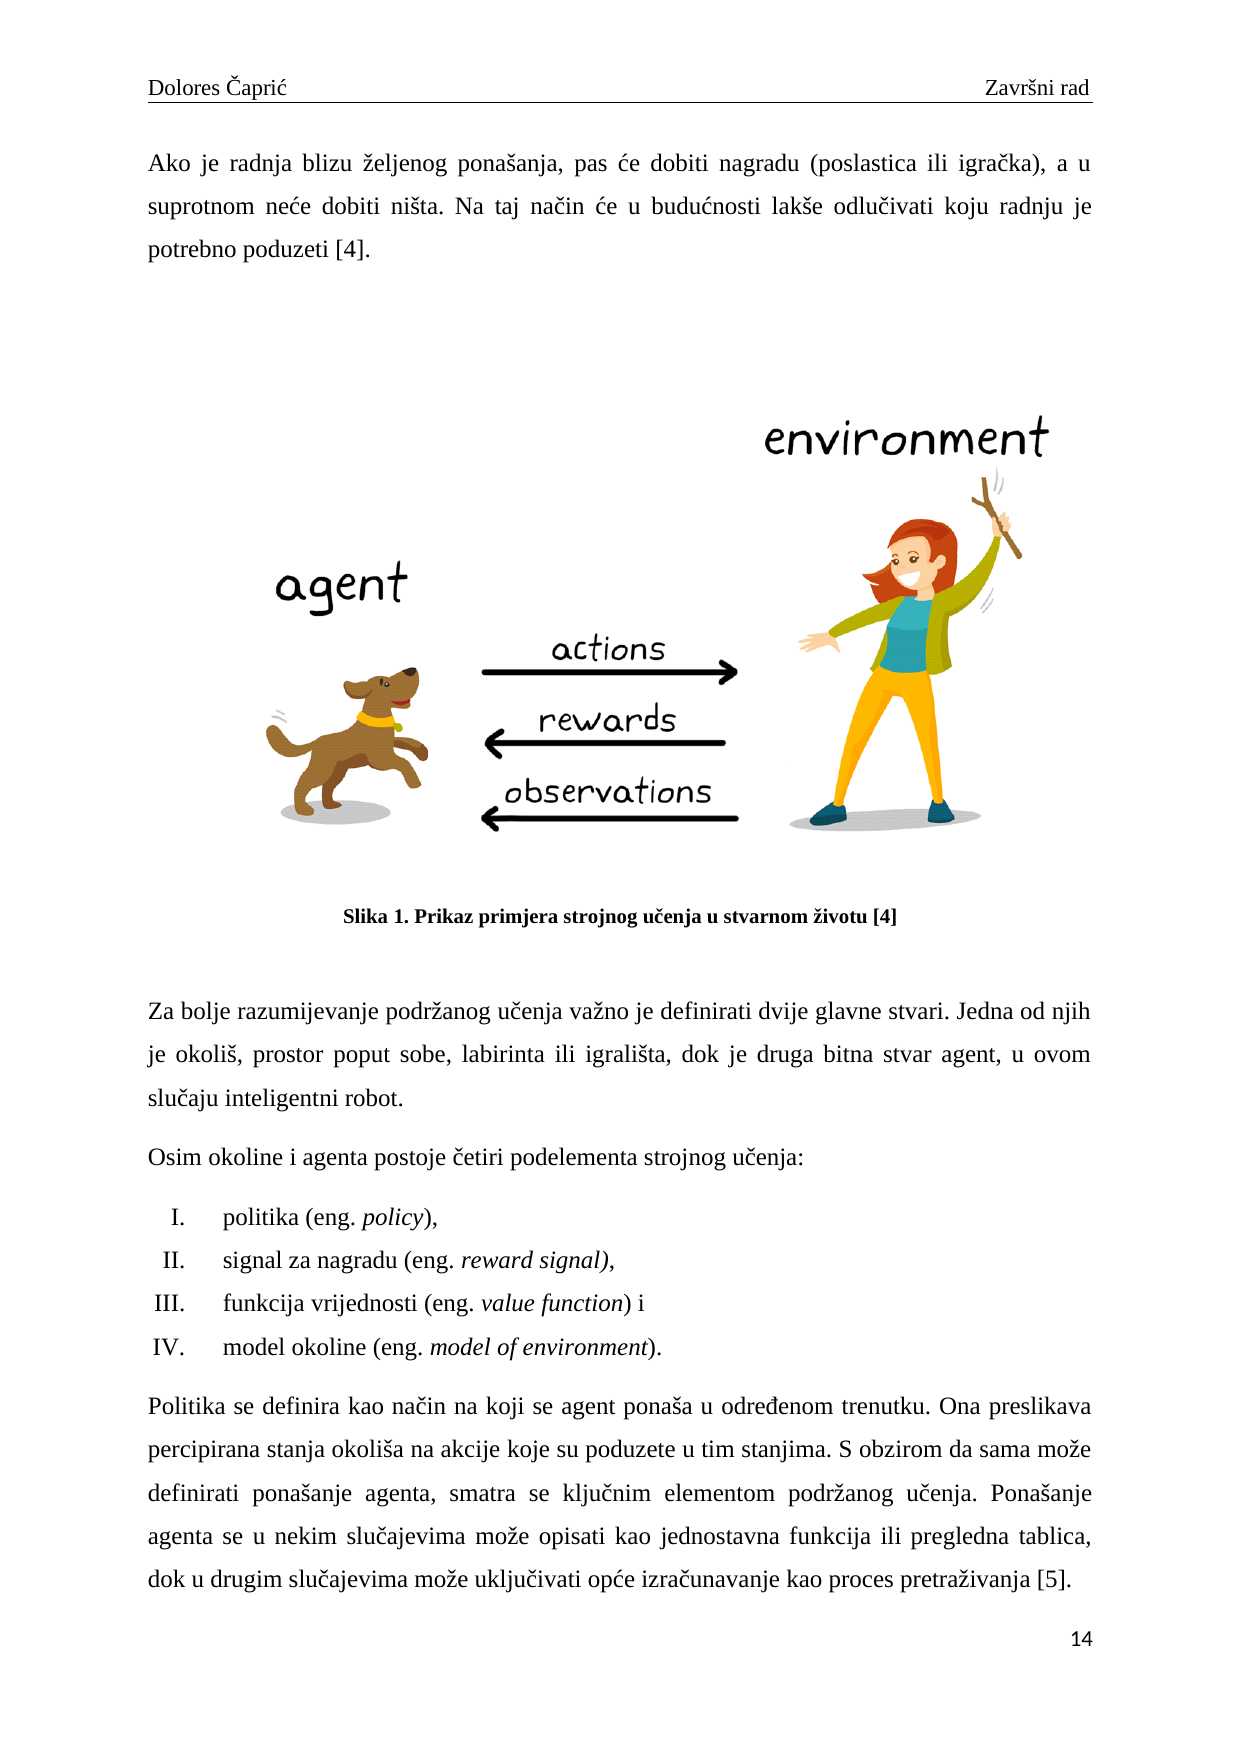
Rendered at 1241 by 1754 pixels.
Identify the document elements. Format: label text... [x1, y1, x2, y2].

text Osim okoline i agenta postoje četiri podelementa strojnog učenja: [148, 1142, 1093, 1171]
list model okoline (eng. model of environment). [185, 1332, 1093, 1360]
list politika (eng. policy), [185, 1202, 1093, 1231]
text Za bolje razumijevanje podržanog učenja važno je definirati dvije glavne stvari. Jedna od njih je okoliš, prostor poput sobe, labirinta ili igrališta, dok je druga bitna stvar agent, u ovom slučaju inteligentni robot. [148, 996, 1093, 1111]
text Slika 1. Prikaz primjera strojnog učenja u stvarnom životu [4] [148, 904, 1093, 928]
list funkcija vrijednosti (eng. value function) i [185, 1288, 1093, 1317]
text Ako je radnja blizu željenog ponašanja, pas će dobiti nagradu (poslastica ili igračka), a u suprotnom neće dobiti ništa. Na taj način će u budućnosti lakše odlučivati koju radnju je potrebno poduzeti [4]. [148, 148, 1093, 263]
list signal za nagradu (eng. reward signal), [185, 1245, 1093, 1274]
picture [147, 353, 1093, 885]
text Politika se definira kao način na koji se agent ponaša u određenom trenutku. Ona preslikava percipirana stanja okoliša na akcije koje su poduzete u tim stanjima. S obzirom da sama može definirati ponašanje agenta, smatra se ključnim elementom podržanog učenja. Ponašanje agenta se u nekim slučajevima može opisati kao jednostavna funkcija ili pregledna tablica, dok u drugim slučajevima može uključivati opće izračunavanje kao proces pretraživanja [5]. [148, 1391, 1093, 1593]
